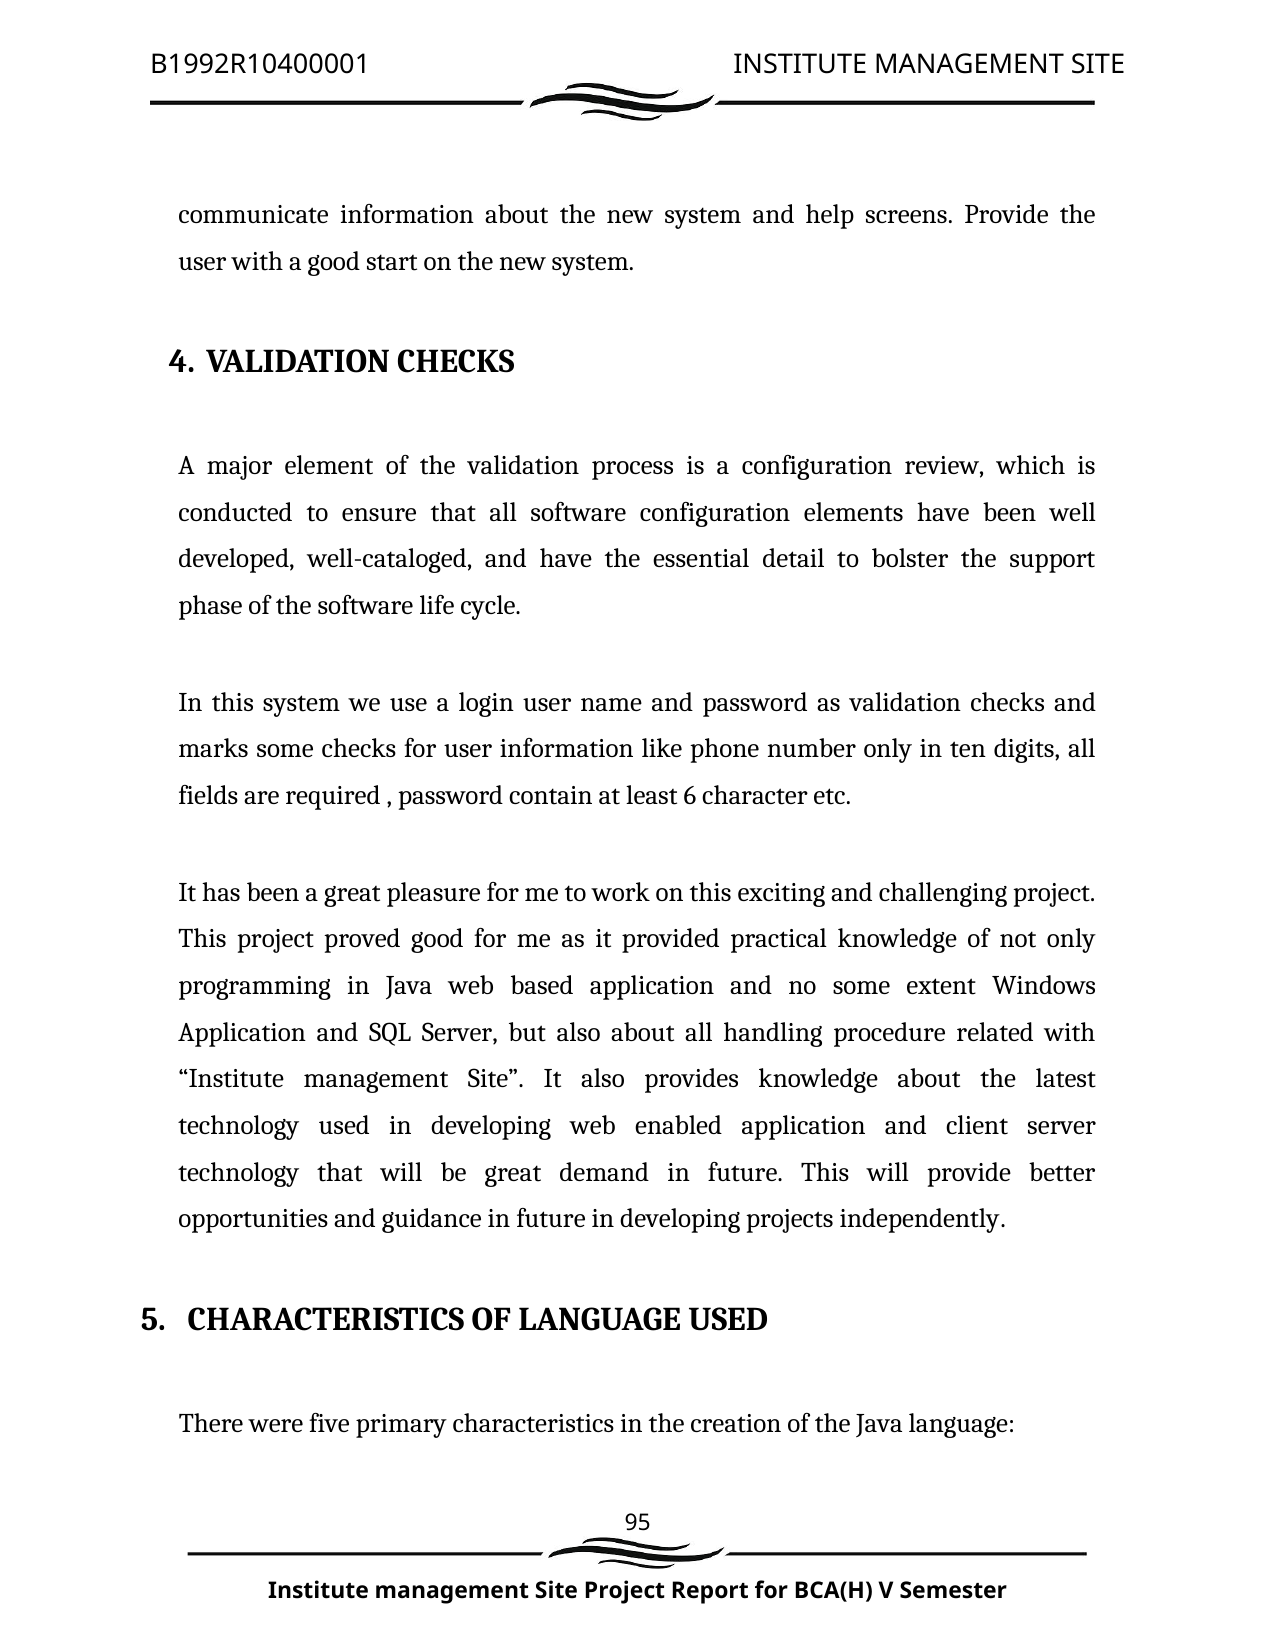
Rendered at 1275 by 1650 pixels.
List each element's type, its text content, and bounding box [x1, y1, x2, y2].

list CHARACTERISTICS OF LANGUAGE USED [141, 1300, 1097, 1338]
text It has been a great pleasure for me to work on this exciting and challenging project. This project proved good for me as it provided practical knowledge of not only programming in Java web based application and no some extent Windows Application and SQL Server, but also about all handling procedure related with “Institute management Site”. It also provides knowledge about the latest technology used in developing web enabled application and client server technology that will be great demand in future. This will provide better opportunities and guidance in future in developing projects independently. [178, 877, 1097, 1235]
text A major element of the validation process is a configuration review, which is conducted to ensure that all software configuration elements have been well developed, well-cataloged, and have the essential detail to bolster the support phase of the software life cycle. [178, 450, 1097, 621]
text In this system we use a login user name and password as validation checks and marks some checks for user information like phone number only in ten digits, all fields are required , password contain at least 6 character etc. [178, 687, 1097, 811]
list VALIDATION CHECKS [169, 343, 1097, 381]
text There were five primary characteristics in the creation of the Java language: [178, 1408, 1096, 1439]
picture [187, 1536, 1088, 1573]
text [178, 199, 1097, 277]
picture [150, 81, 1096, 126]
